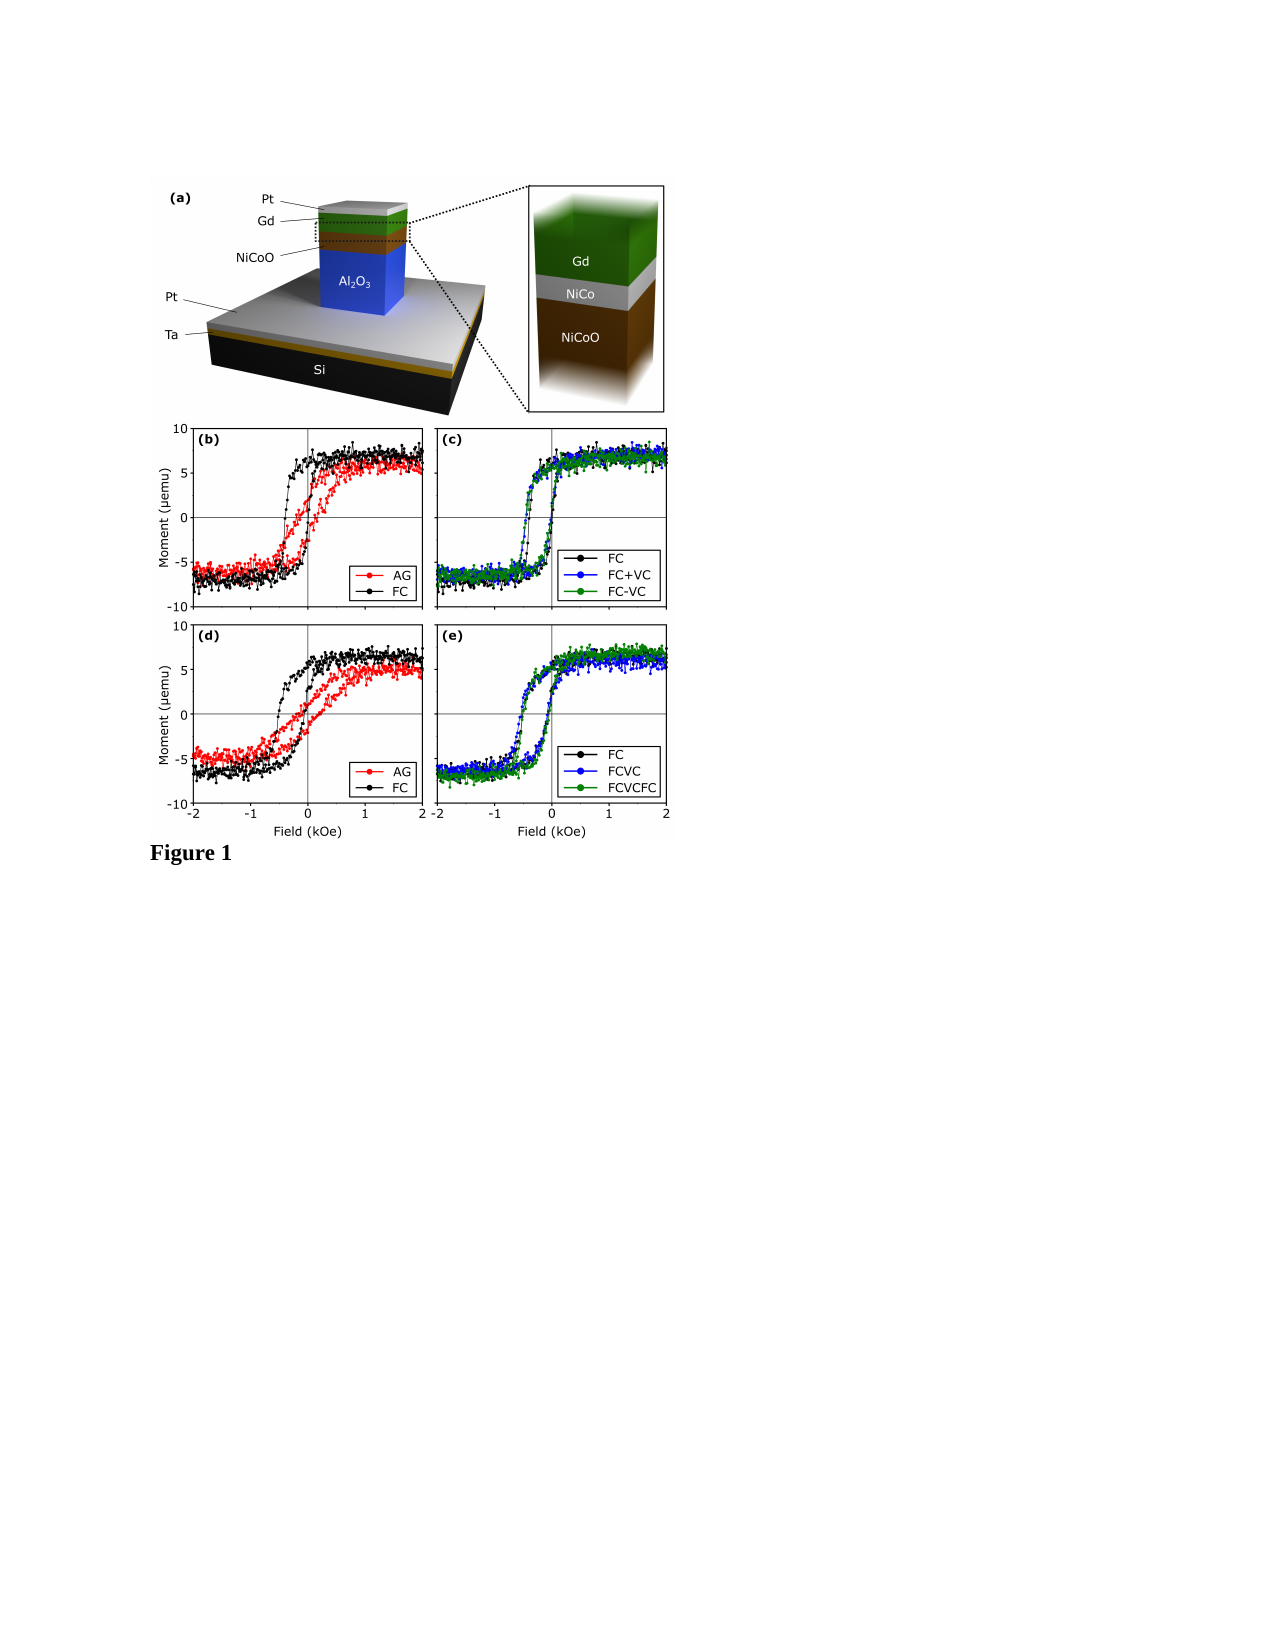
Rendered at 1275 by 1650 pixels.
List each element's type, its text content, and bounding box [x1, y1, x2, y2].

text Figure 1 [150, 839, 1125, 866]
